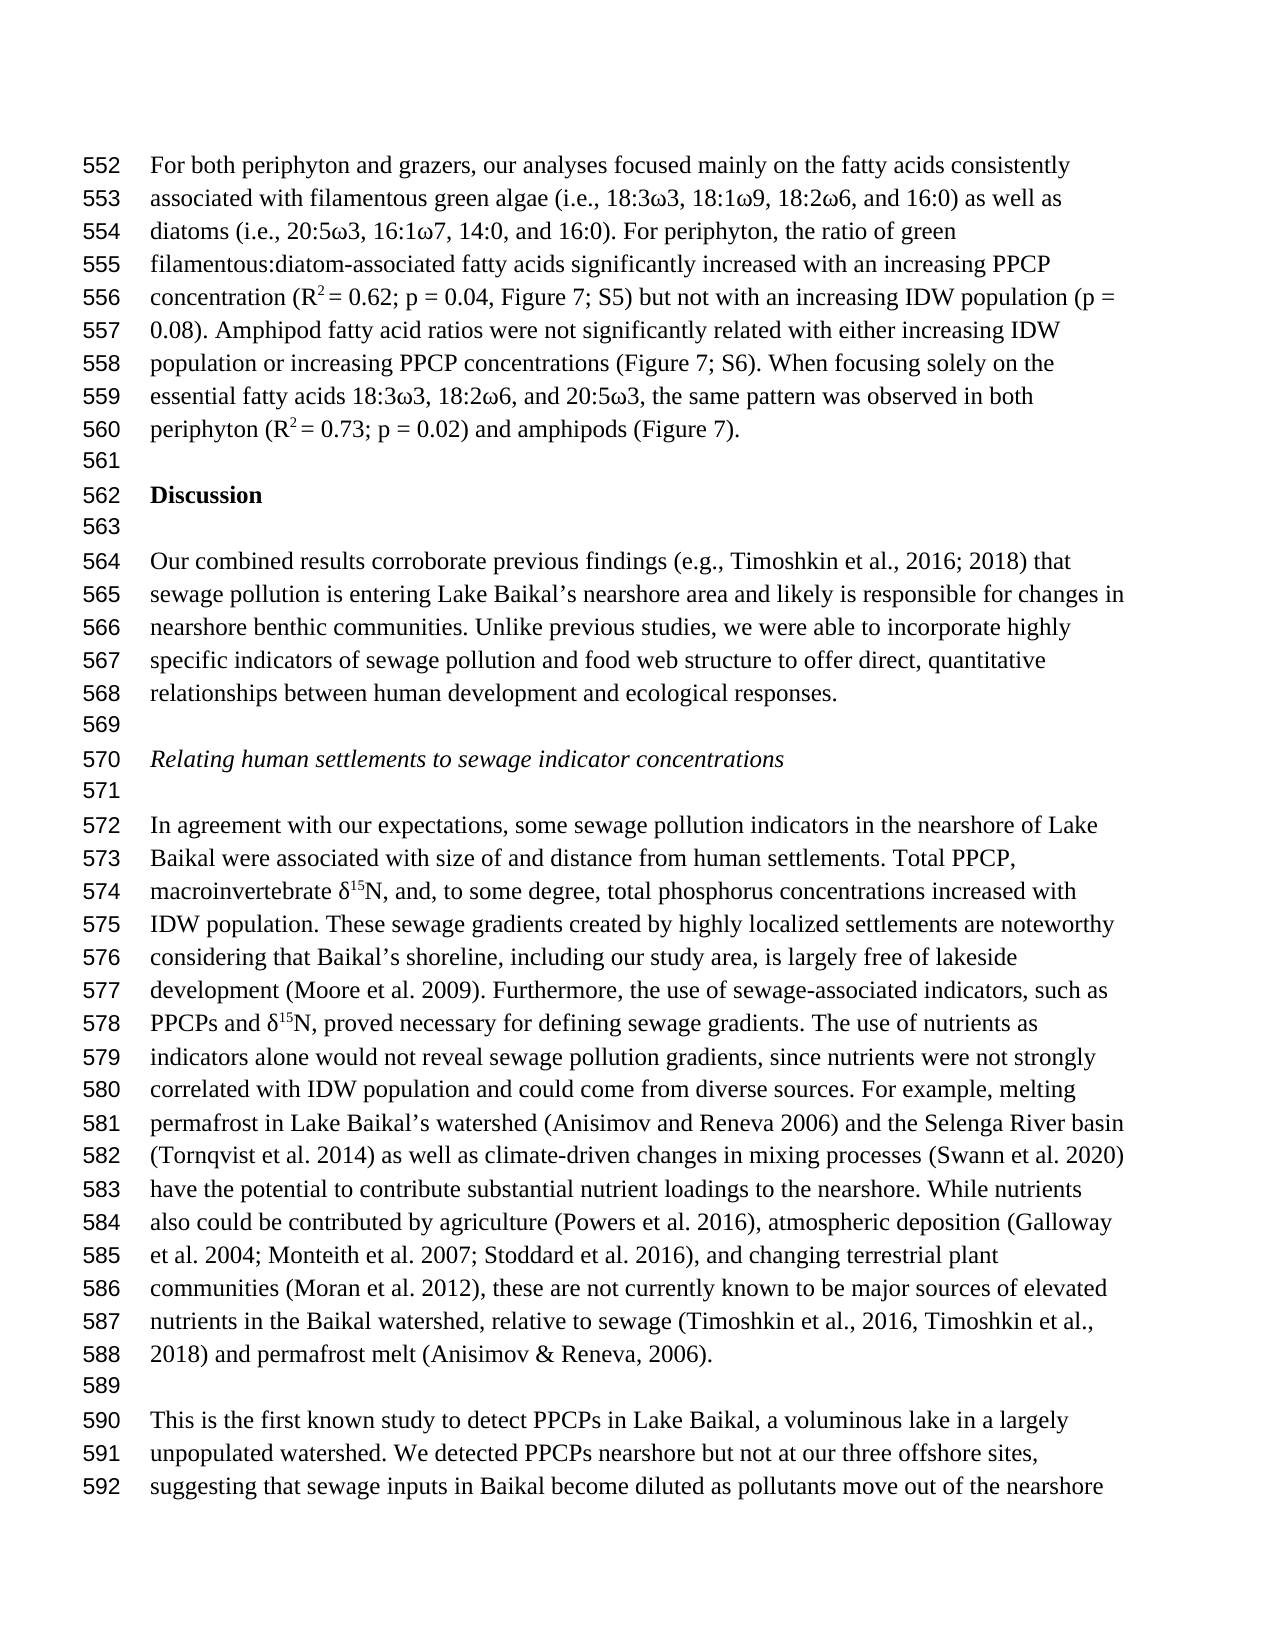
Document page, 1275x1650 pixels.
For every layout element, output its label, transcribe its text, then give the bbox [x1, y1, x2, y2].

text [150, 1405, 1125, 1499]
text Our combined results corroborate previous findings (e.g., Timoshkin et al., 2016; 2018) that sewage pollution is entering Lake Baikal’s nearshore area and likely is responsible for changes in nearshore benthic communities. Unlike previous studies, we were able to incorporate highly specific indicators of sewage pollution and food web structure to offer direct, quantitative relationships between human development and ecological responses. [150, 546, 1125, 707]
text For both periphyton and grazers, our analyses focused mainly on the fatty acids consistently associated with filamentous green algae (i.e., 18:3ω3, 18:1ω9, 18:2ω6, and 16:0) as well as diatoms (i.e., 20:5ω3, 16:1ω7, 14:0, and 16:0). For periphyton, the ratio of green filamentous:diatom-associated fatty acids significantly increased with an increasing PPCP concentration (R2 = 0.62; p = 0.04, Figure 7; S5) but not with an increasing IDW population (p = 0.08). Amphipod fatty acid ratios were not significantly related with either increasing IDW population or increasing PPCP concentrations (Figure 7; S6). When focusing solely on the essential fatty acids 18:3ω3, 18:2ω6, and 20:5ω3, the same pattern was observed in both periphyton (R2 = 0.73; p = 0.02) and amphipods (Figure 7). [150, 150, 1125, 443]
text Relating human settlements to sewage indicator concentrations [150, 744, 1125, 773]
text Discussion [150, 480, 1125, 509]
text In agreement with our expectations, some sewage pollution indicators in the nearshore of Lake Baikal were associated with size of and distance from human settlements. Total PPCP, macroinvertebrate δ15N, and, to some degree, total phosphorus concentrations increased with IDW population. These sewage gradients created by highly localized settlements are noteworthy considering that Baikal’s shoreline, including our study area, is largely free of lakeside development (Moore et al. 2009). Furthermore, the use of sewage-associated indicators, such as PPCPs and δ15N, proved necessary for defining sewage gradients. The use of nutrients as indicators alone would not reveal sewage pollution gradients, since nutrients were not strongly correlated with IDW population and could come from diverse sources. For example, melting permafrost in Lake Baikal’s watershed (Anisimov and Reneva 2006) and the Selenga River basin (Tornqvist et al. 2014) as well as climate-driven changes in mixing processes (Swann et al. 2020) have the potential to contribute substantial nutrient loadings to the nearshore. While nutrients also could be contributed by agriculture (Powers et al. 2016), atmospheric deposition (Galloway et al. 2004; Monteith et al. 2007; Stoddard et al. 2016), and changing terrestrial plant communities (Moran et al. 2012), these are not currently known to be major sources of elevated nutrients in the Baikal watershed, relative to sewage (Timoshkin et al., 2016, Timoshkin et al., 2018) and permafrost melt (Anisimov & Reneva, 2006). [150, 810, 1125, 1367]
